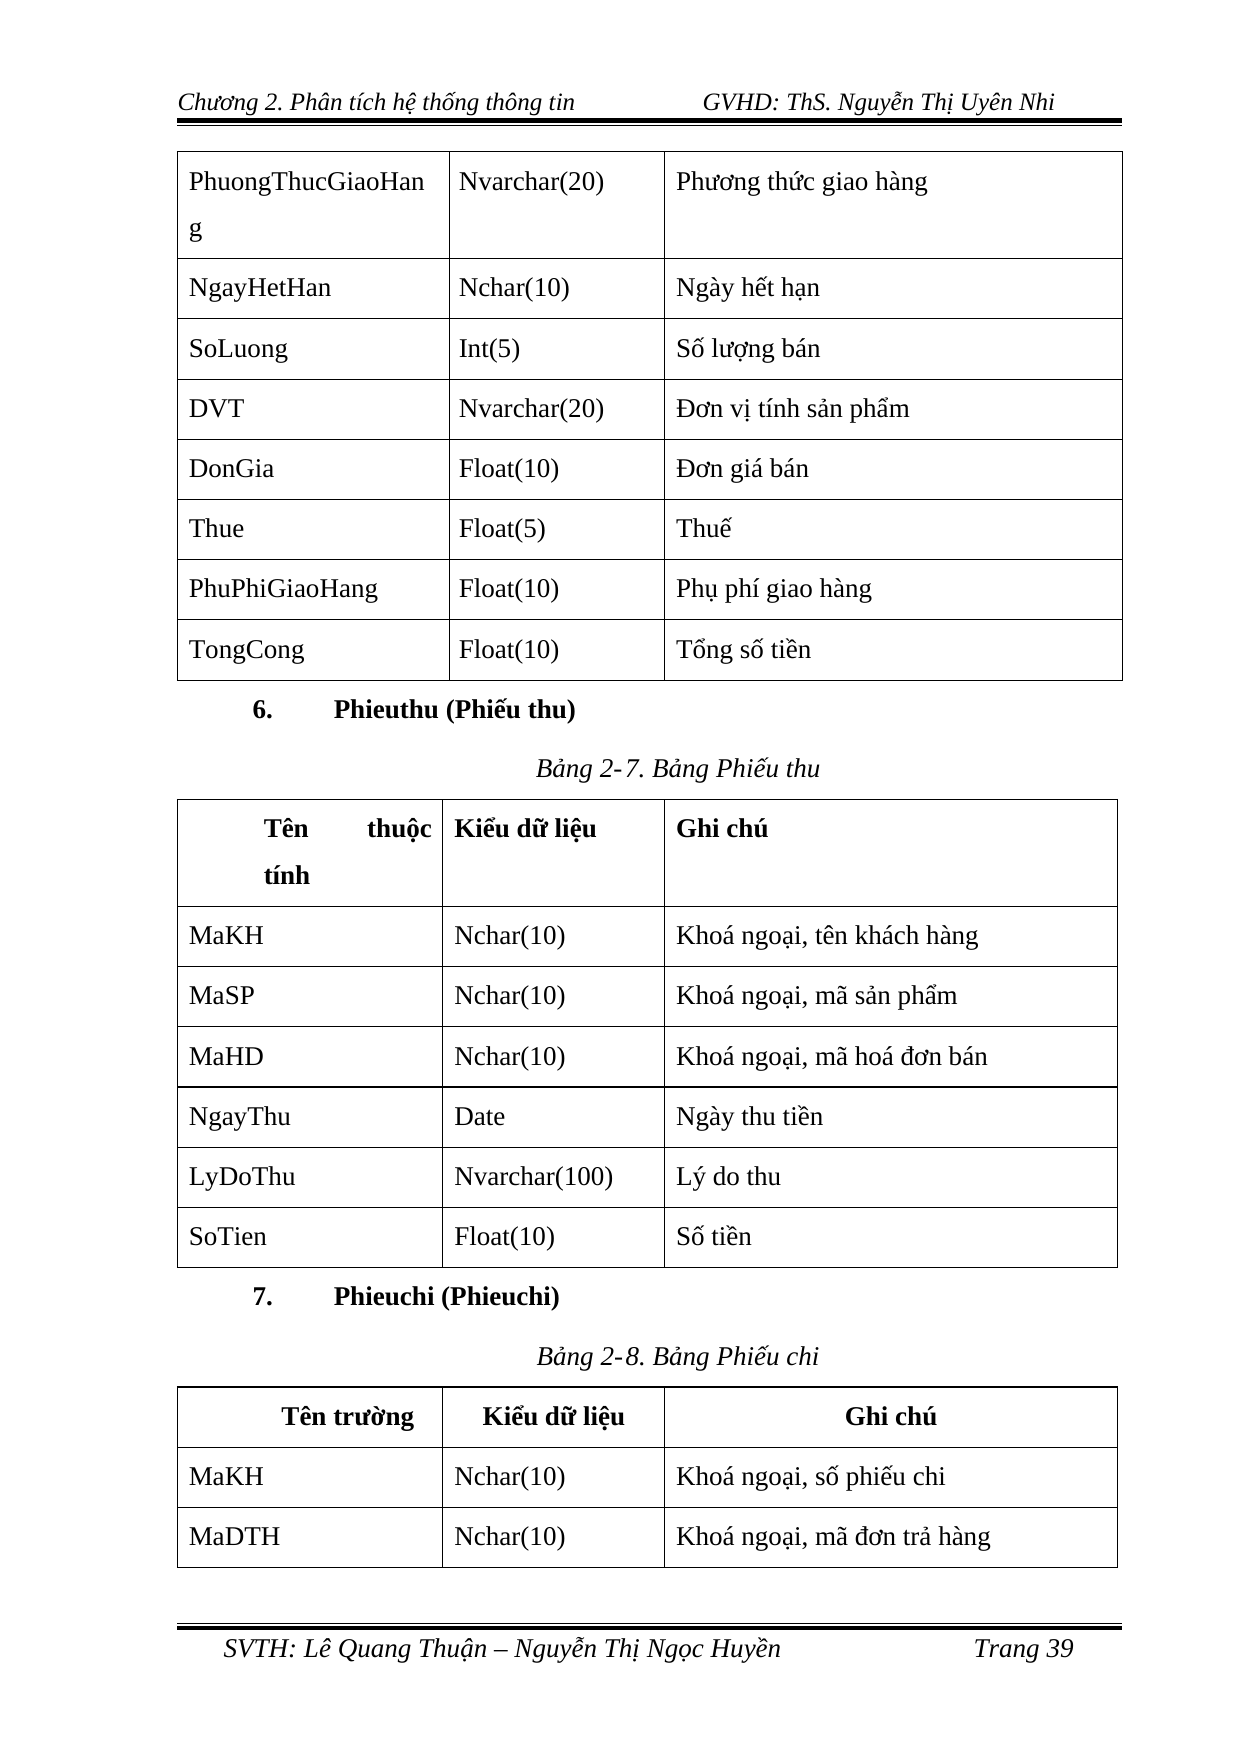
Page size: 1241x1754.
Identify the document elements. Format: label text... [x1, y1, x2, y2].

table_cell Nchar(10) [443, 1508, 664, 1567]
table_cell MaKH [178, 1448, 442, 1507]
table_cell Nchar(10) [443, 907, 664, 966]
text Bảng 2-7. Bảng Phiếu thu [177, 752, 1122, 783]
table_cell MaDTH [178, 1508, 442, 1567]
table_header Kiểu dữ liệu [443, 800, 664, 906]
table_cell Nvarchar(100) [443, 1148, 664, 1207]
table_cell Int(5) [450, 319, 664, 378]
table_cell Float(10) [443, 1208, 664, 1267]
list Phieuthu (Phiếu thu) [252, 693, 1122, 724]
table_cell TongCong [178, 620, 449, 679]
table_cell MaKH [178, 907, 442, 966]
table_cell Nchar(10) [443, 1448, 664, 1507]
table_cell Số lượng bán [665, 319, 1122, 378]
table_header Tên trường [178, 1388, 442, 1447]
table_header Tên thuộc tính [178, 800, 442, 906]
table_cell Khoá ngoại, số phiếu chi [665, 1448, 1117, 1507]
table_cell Tổng số tiền [665, 620, 1122, 679]
table_cell DVT [178, 380, 449, 439]
table_cell Thue [178, 500, 449, 559]
table_cell Số tiền [665, 1208, 1117, 1267]
table_cell Float(5) [450, 500, 664, 559]
table_cell Lý do thu [665, 1148, 1117, 1207]
table_cell Nchar(10) [443, 1027, 664, 1086]
table_cell Float(10) [450, 440, 664, 499]
table_cell Khoá ngoại, mã hoá đơn bán [665, 1027, 1117, 1086]
table_header Kiểu dữ liệu [443, 1388, 664, 1447]
table_cell Date [443, 1088, 664, 1147]
table_cell Khoá ngoại, mã sản phẩm [665, 967, 1117, 1026]
table_cell SoLuong [178, 319, 449, 378]
table_cell Phụ phí giao hàng [665, 560, 1122, 619]
table_cell Ngày thu tiền [665, 1088, 1117, 1147]
table_cell SoTien [178, 1208, 442, 1267]
table_cell Đơn giá bán [665, 440, 1122, 499]
table_cell DonGia [178, 440, 449, 499]
table_cell Nchar(10) [443, 967, 664, 1026]
table_cell PhuPhiGiaoHang [178, 560, 449, 619]
table_cell PhuongThucGiaoHang [178, 152, 449, 258]
table_cell MaHD [178, 1027, 442, 1086]
table_cell LyDoThu [178, 1148, 442, 1207]
table_cell Thuế [665, 500, 1122, 559]
table_cell Nchar(10) [450, 259, 664, 318]
table_cell NgayThu [178, 1088, 442, 1147]
text Bảng 2-8. Bảng Phiếu chi [177, 1340, 1122, 1371]
table_header Ghi chú [665, 1388, 1117, 1447]
table_cell Nvarchar(20) [450, 380, 664, 439]
table_cell Khoá ngoại, mã đơn trả hàng [665, 1508, 1117, 1567]
table_cell Khoá ngoại, tên khách hàng [665, 907, 1117, 966]
table_cell MaSP [178, 967, 442, 1026]
table_cell NgayHetHan [178, 259, 449, 318]
table_cell Nvarchar(20) [450, 152, 664, 258]
table_cell Đơn vị tính sản phẩm [665, 380, 1122, 439]
list Phieuchi (Phieuchi) [252, 1281, 1122, 1312]
table_header Ghi chú [665, 800, 1117, 906]
table_cell Phương thức giao hàng [665, 152, 1122, 258]
table_cell Ngày hết hạn [665, 259, 1122, 318]
table_cell Float(10) [450, 560, 664, 619]
table_cell Float(10) [450, 620, 664, 679]
